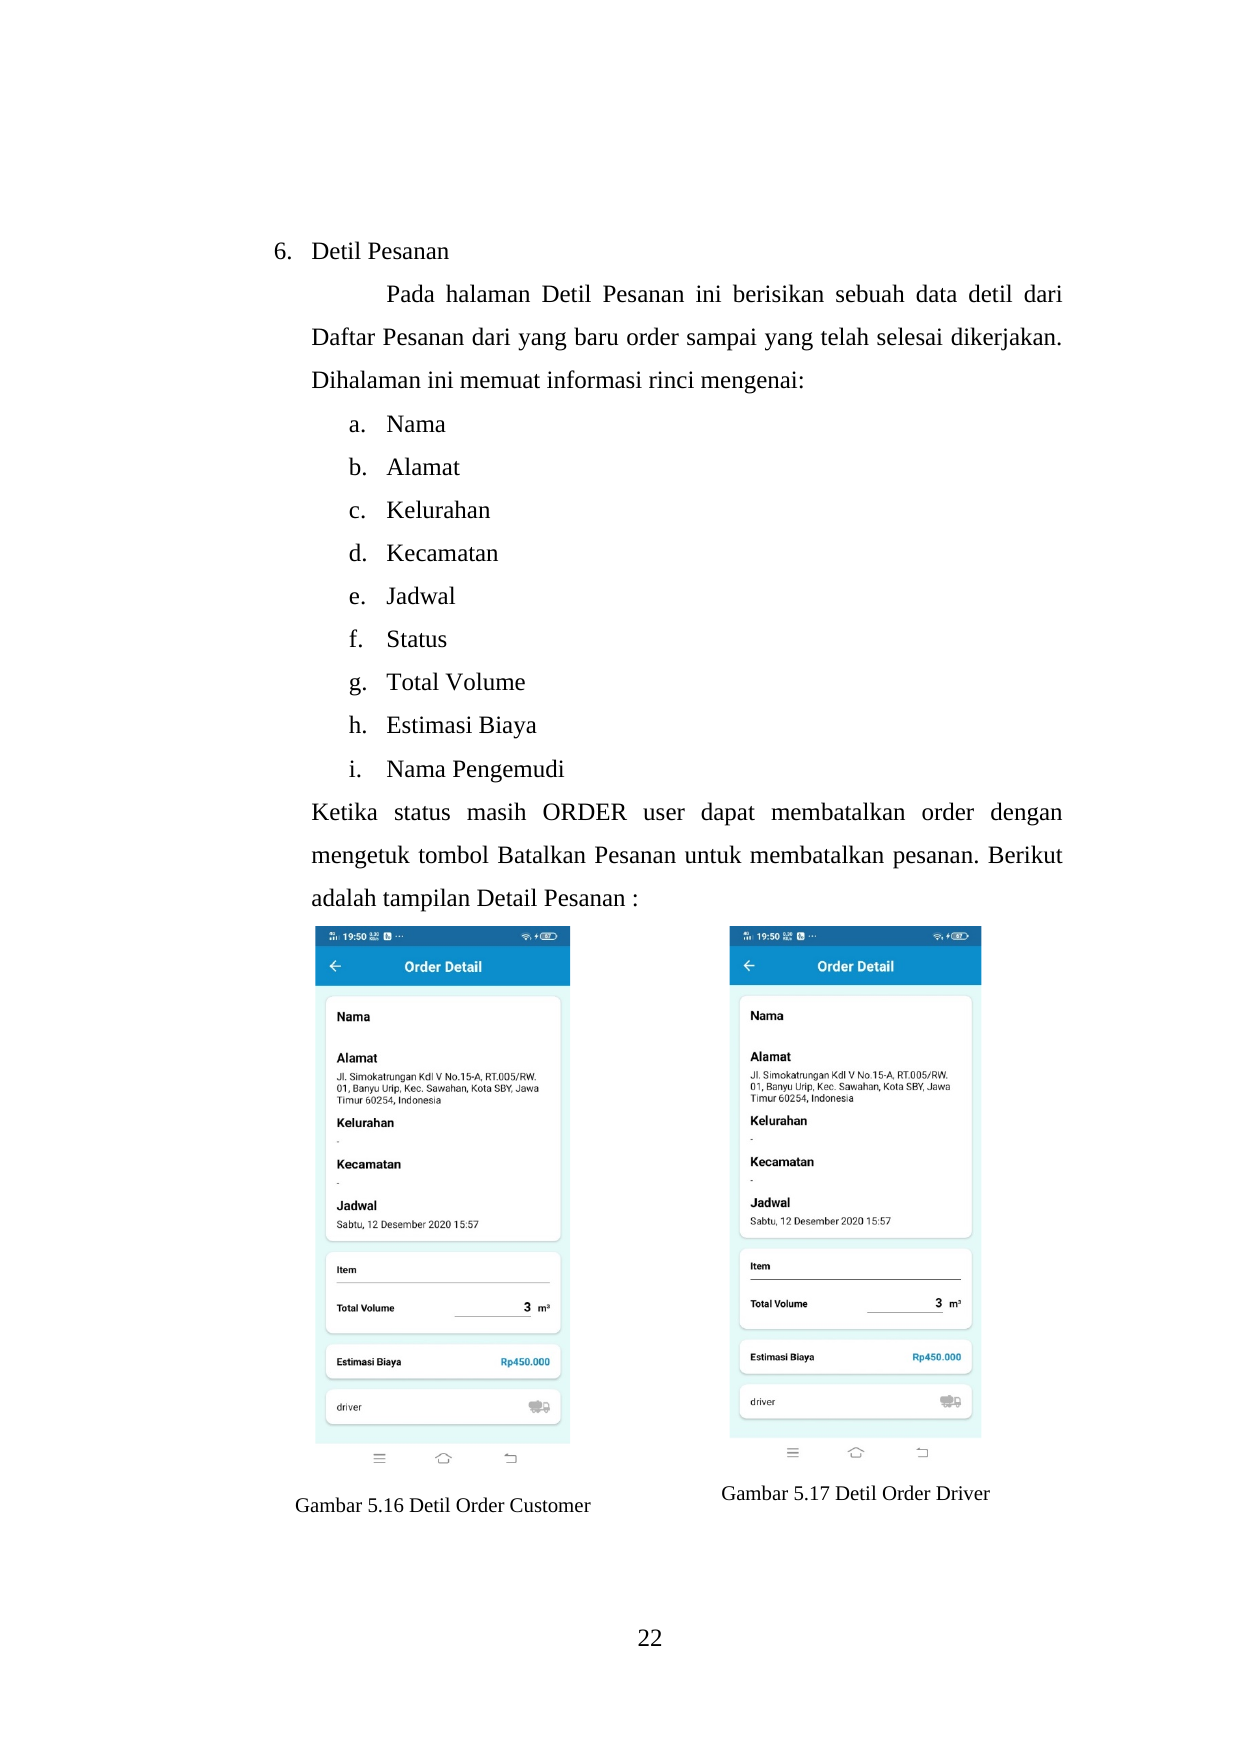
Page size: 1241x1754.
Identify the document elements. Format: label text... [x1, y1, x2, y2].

list Total Volume [349, 667, 1063, 696]
picture [743, 961, 754, 971]
list Kecamatan [349, 538, 1063, 567]
list Pada halaman Detil Pesanan ini berisikan sebuah data detil dari Daftar Pesanan dari yang baru order sampai yang telah selesai dikerjakan. Dihalaman ini memuat informasi rinci mengenai: [311, 279, 1063, 394]
picture [330, 961, 340, 971]
list Nama [349, 409, 1063, 437]
picture [729, 985, 982, 1467]
list Detil Pesanan [274, 236, 1063, 265]
picture [858, 961, 894, 972]
list Nama Pengemudi [349, 754, 1063, 782]
list Kelurahan [349, 495, 1063, 524]
list Alamat [349, 452, 1063, 481]
list Ketika status masih ORDER user dapat membatalkan order dengan mengetuk tombol Batalkan Pesanan untuk membatalkan pesanan. Berikut adalah tampilan Detail Pesanan : [311, 797, 1063, 912]
picture [315, 926, 571, 946]
picture [445, 960, 481, 972]
picture [315, 986, 571, 1473]
list Jadwal [349, 581, 1063, 610]
list Status [349, 624, 1063, 653]
picture [817, 961, 853, 972]
picture [729, 926, 982, 947]
list Estimasi Biaya [349, 711, 1063, 739]
picture [404, 961, 440, 972]
